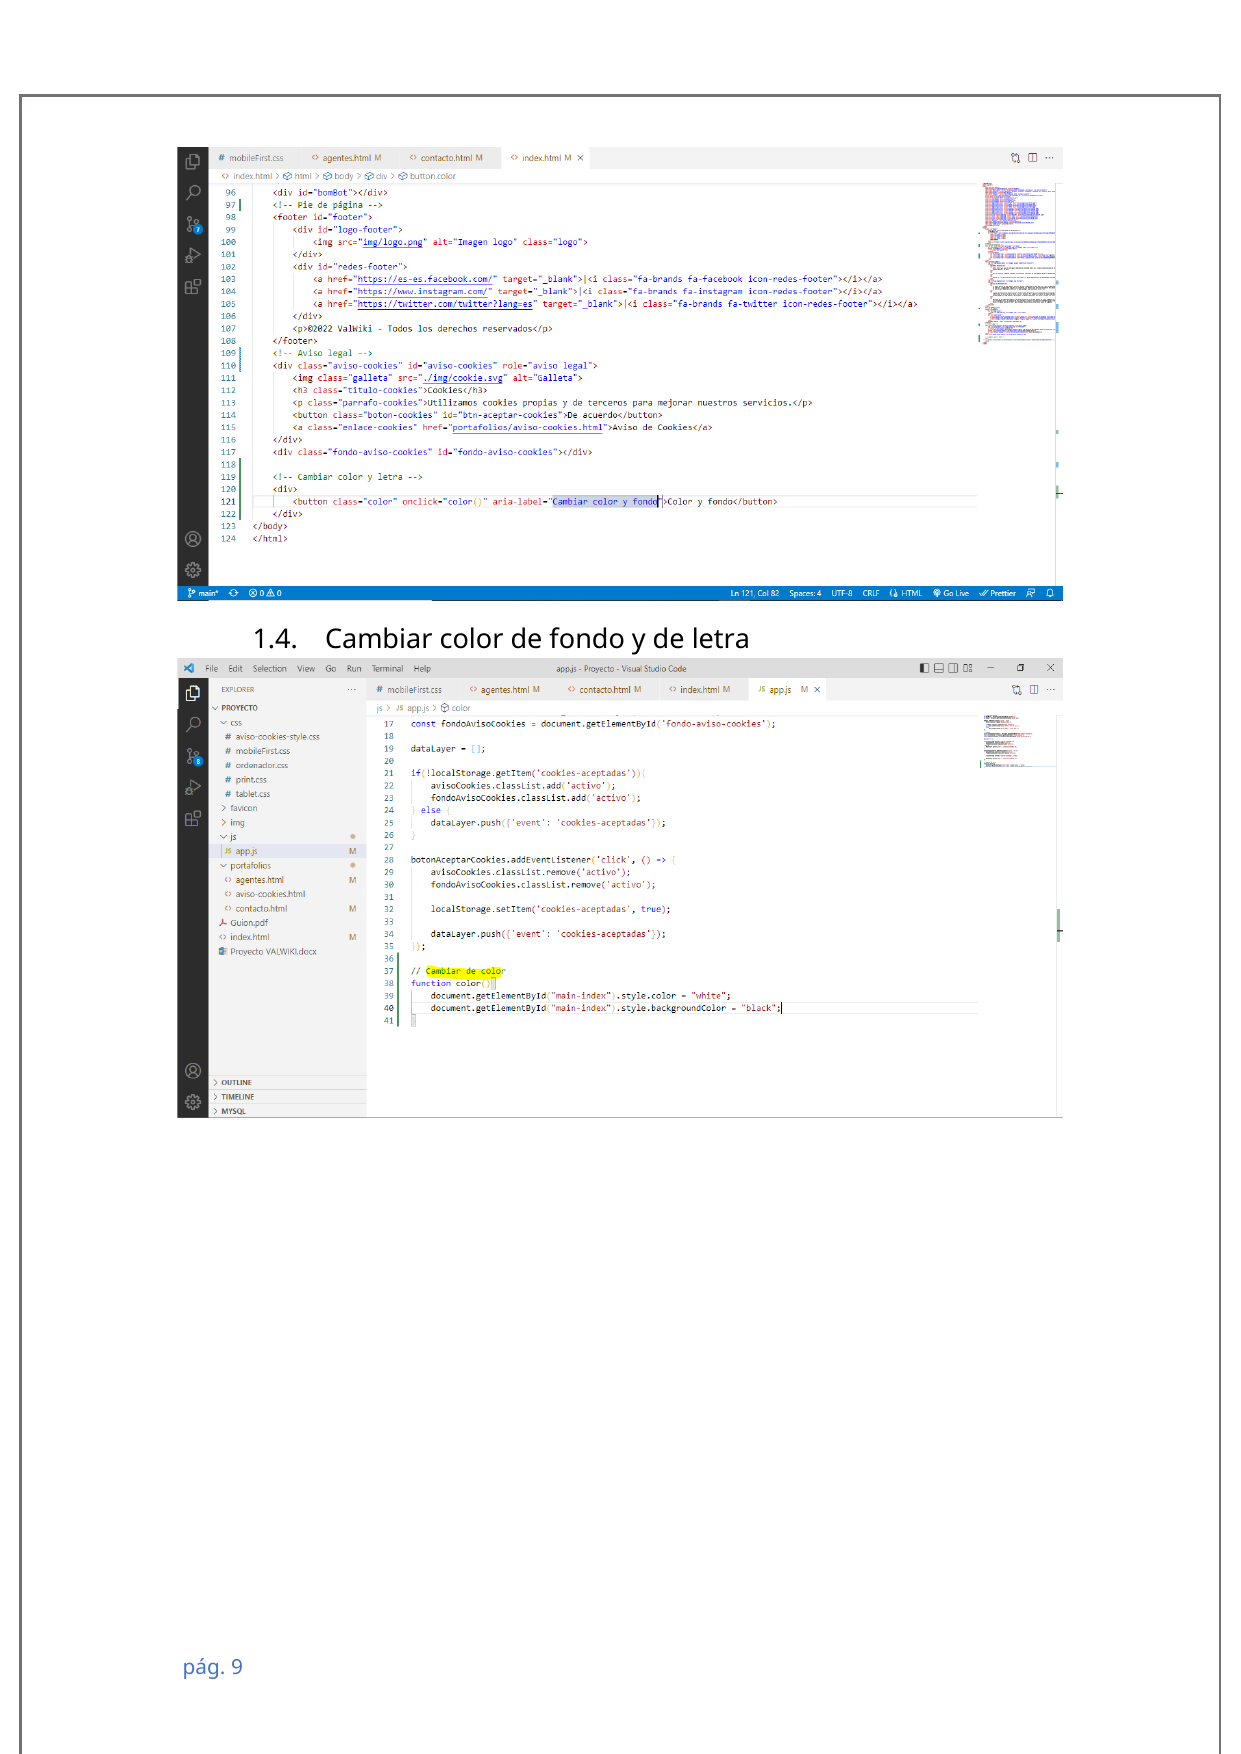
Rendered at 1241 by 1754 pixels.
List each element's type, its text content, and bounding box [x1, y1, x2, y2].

subtitle Cambiar color de fondo y de letra [252, 619, 1063, 656]
picture [177, 658, 1063, 1118]
picture [177, 147, 1063, 601]
